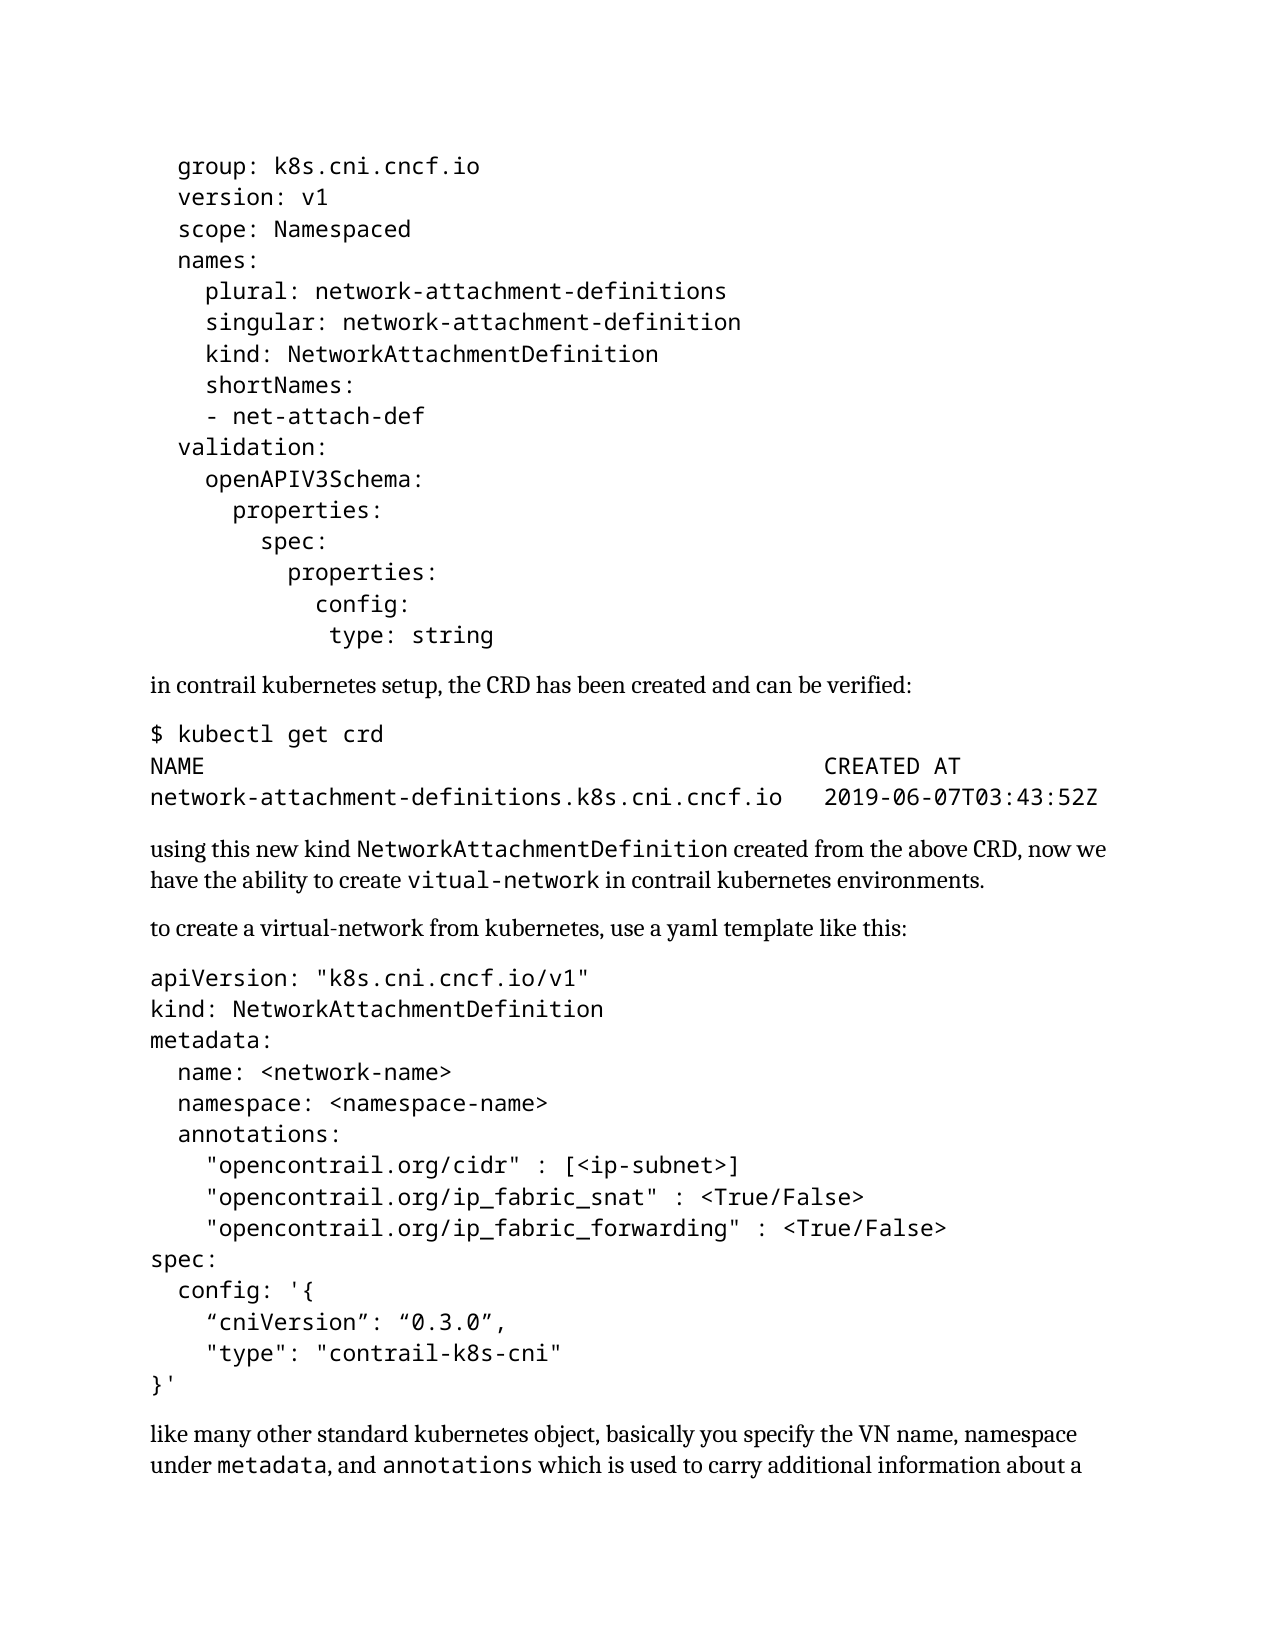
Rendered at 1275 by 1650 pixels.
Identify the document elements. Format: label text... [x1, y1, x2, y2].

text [150, 150, 1125, 650]
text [150, 1420, 1125, 1480]
text $ kubectl get crd NAME CREATED AT network-attachment-definitions.k8s.cni.cncf.io 2019-06-07T03:43:52Z [150, 718, 1125, 812]
text apiVersion: "k8s.cni.cncf.io/v1" kind: NetworkAttachmentDefinition metadata: name: <network-name> namespace: <namespace-name> annotations: "opencontrail.org/cidr" : [<ip-subnet>] "opencontrail.org/ip_fabric_snat" : <True/False> "opencontrail.org/ip_fabric_forwarding" : <True/False> spec: config: '{ “cniVersion”: “0.3.0”, "type": "contrail-k8s-cni" }' [150, 962, 1125, 1399]
text to create a virtual-network from kubernetes, use a yaml template like this: [150, 914, 1125, 943]
text in contrail kubernetes setup, the CRD has been created and can be verified: [150, 671, 1125, 699]
text using this new kind NetworkAttachmentDefinition created from the above CRD, now we have the ability to create vitual-network in contrail kubernetes environments. [150, 833, 1125, 895]
